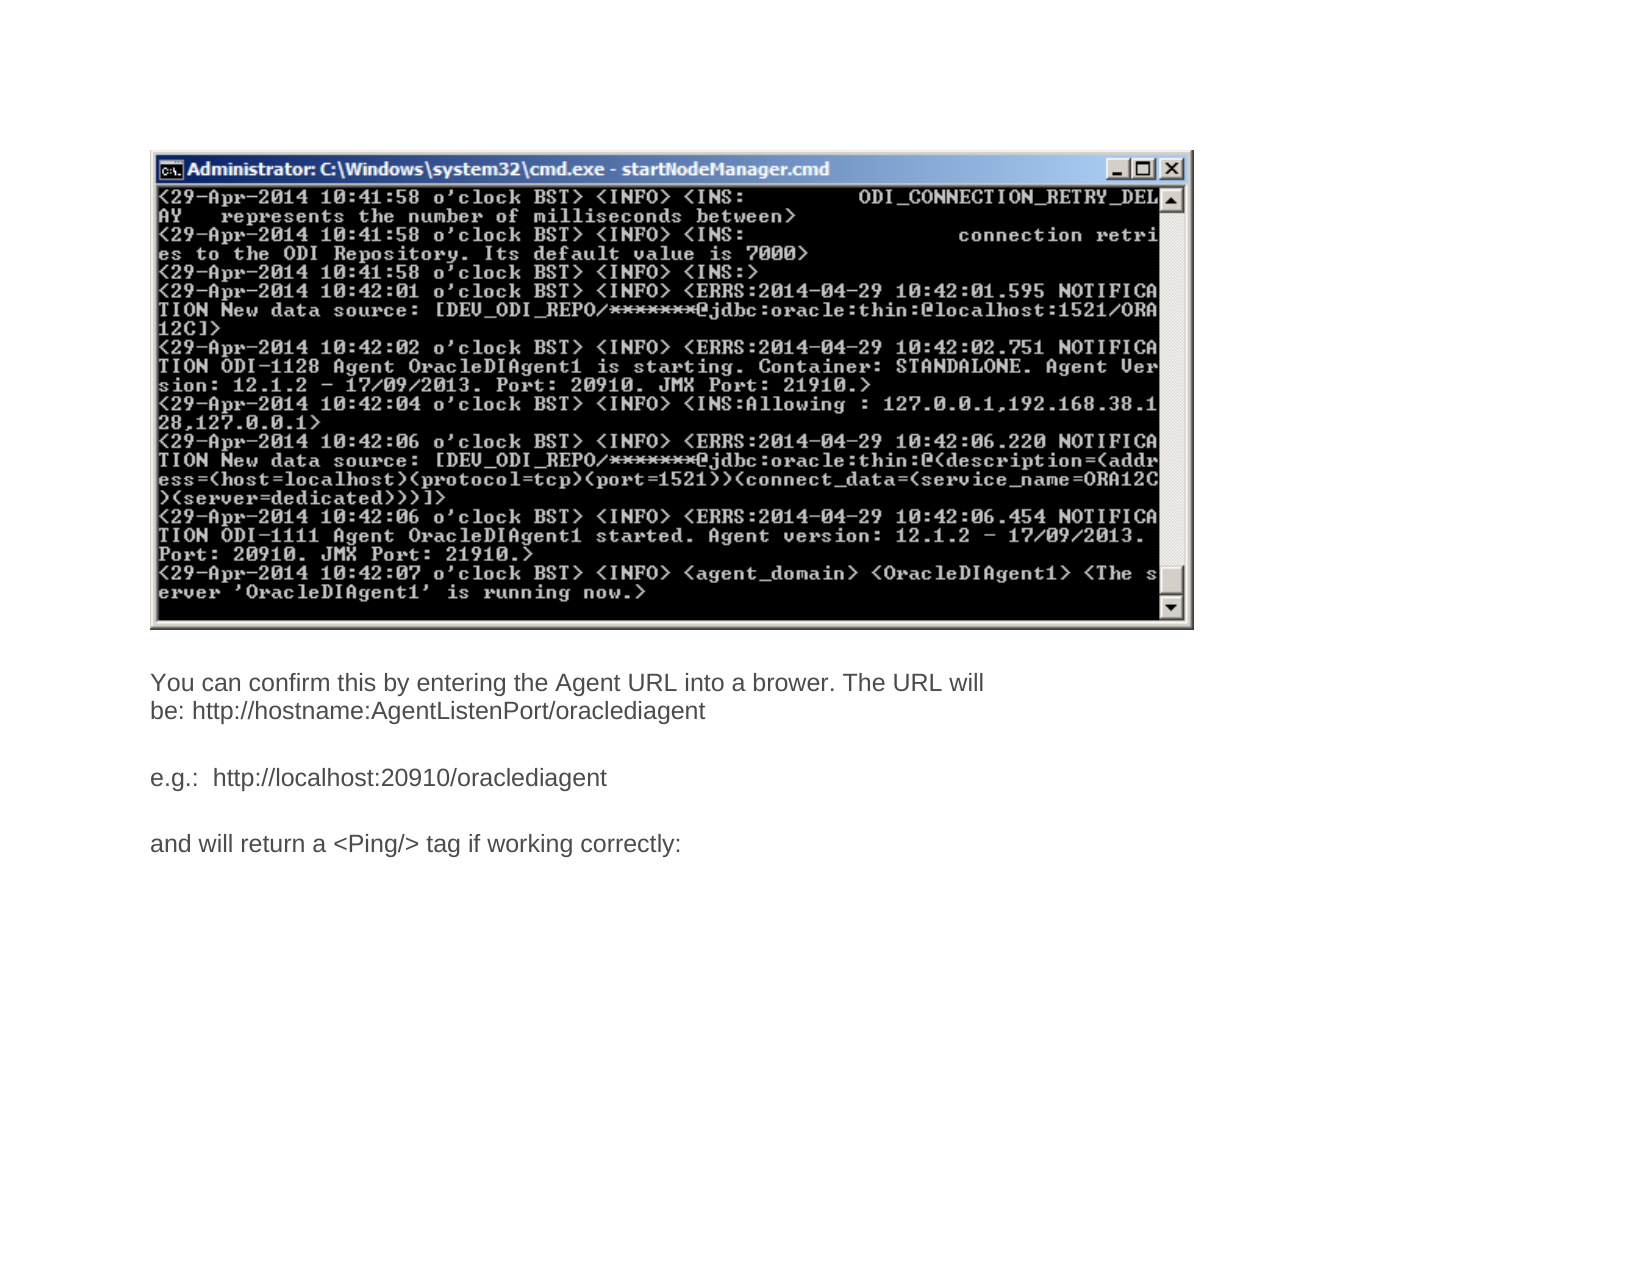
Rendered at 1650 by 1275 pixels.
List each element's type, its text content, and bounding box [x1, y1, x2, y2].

picture [150, 150, 1194, 630]
text You can confirm this by entering the Agent URL into a brower. The URL will be: http://hostname:AgentListenPort/oraclediagent [150, 667, 1500, 725]
text e.g.: http://localhost:20910/oraclediagent [150, 762, 1500, 791]
text and will return a <Ping/> tag if working correctly: [150, 829, 1500, 857]
